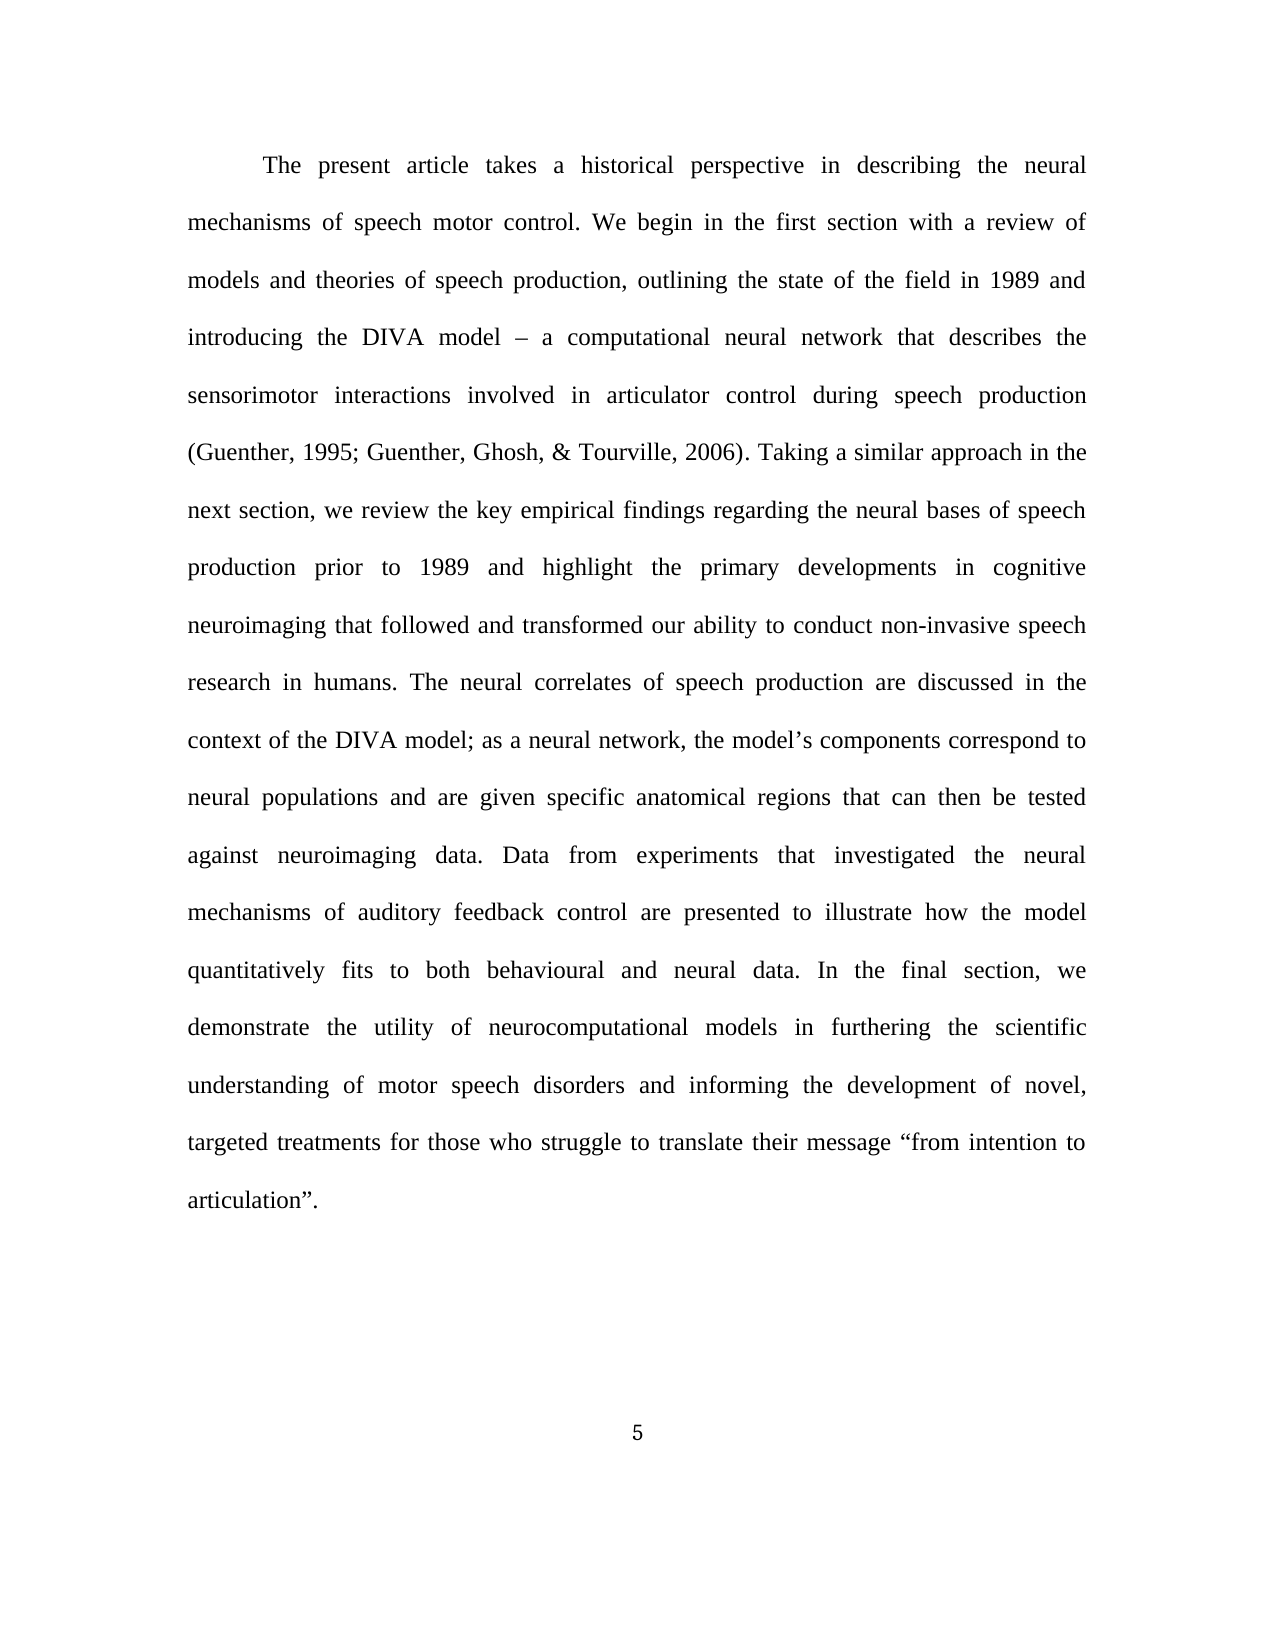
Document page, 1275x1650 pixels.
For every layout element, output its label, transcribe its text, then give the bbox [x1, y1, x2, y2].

text The present article takes a historical perspective in describing the neural mechanisms of speech motor control. We begin in the first section with a review of models and theories of speech production, outlining the state of the field in 1989 and introducing the DIVA model – a computational neural network that describes the sensorimotor interactions involved in articulator control during speech production (Guenther, 1995; Guenther, Ghosh, & Tourville, 2006). Taking a similar approach in the next section, we review the key empirical findings regarding the neural bases of speech production prior to 1989 and highlight the primary developments in cognitive neuroimaging that followed and transformed our ability to conduct non-invasive speech research in humans. The neural correlates of speech production are discussed in the context of the DIVA model; as a neural network, the model’s components correspond to neural populations and are given specific anatomical regions that can then be tested against neuroimaging data. Data from experiments that investigated the neural mechanisms of auditory feedback control are presented to illustrate how the model quantitatively fits to both behavioural and neural data. In the final section, we demonstrate the utility of neurocomputational models in furthering the scientific understanding of motor speech disorders and informing the development of novel, targeted treatments for those who struggle to translate their message “from intention to articulation”. [187, 150, 1087, 1214]
